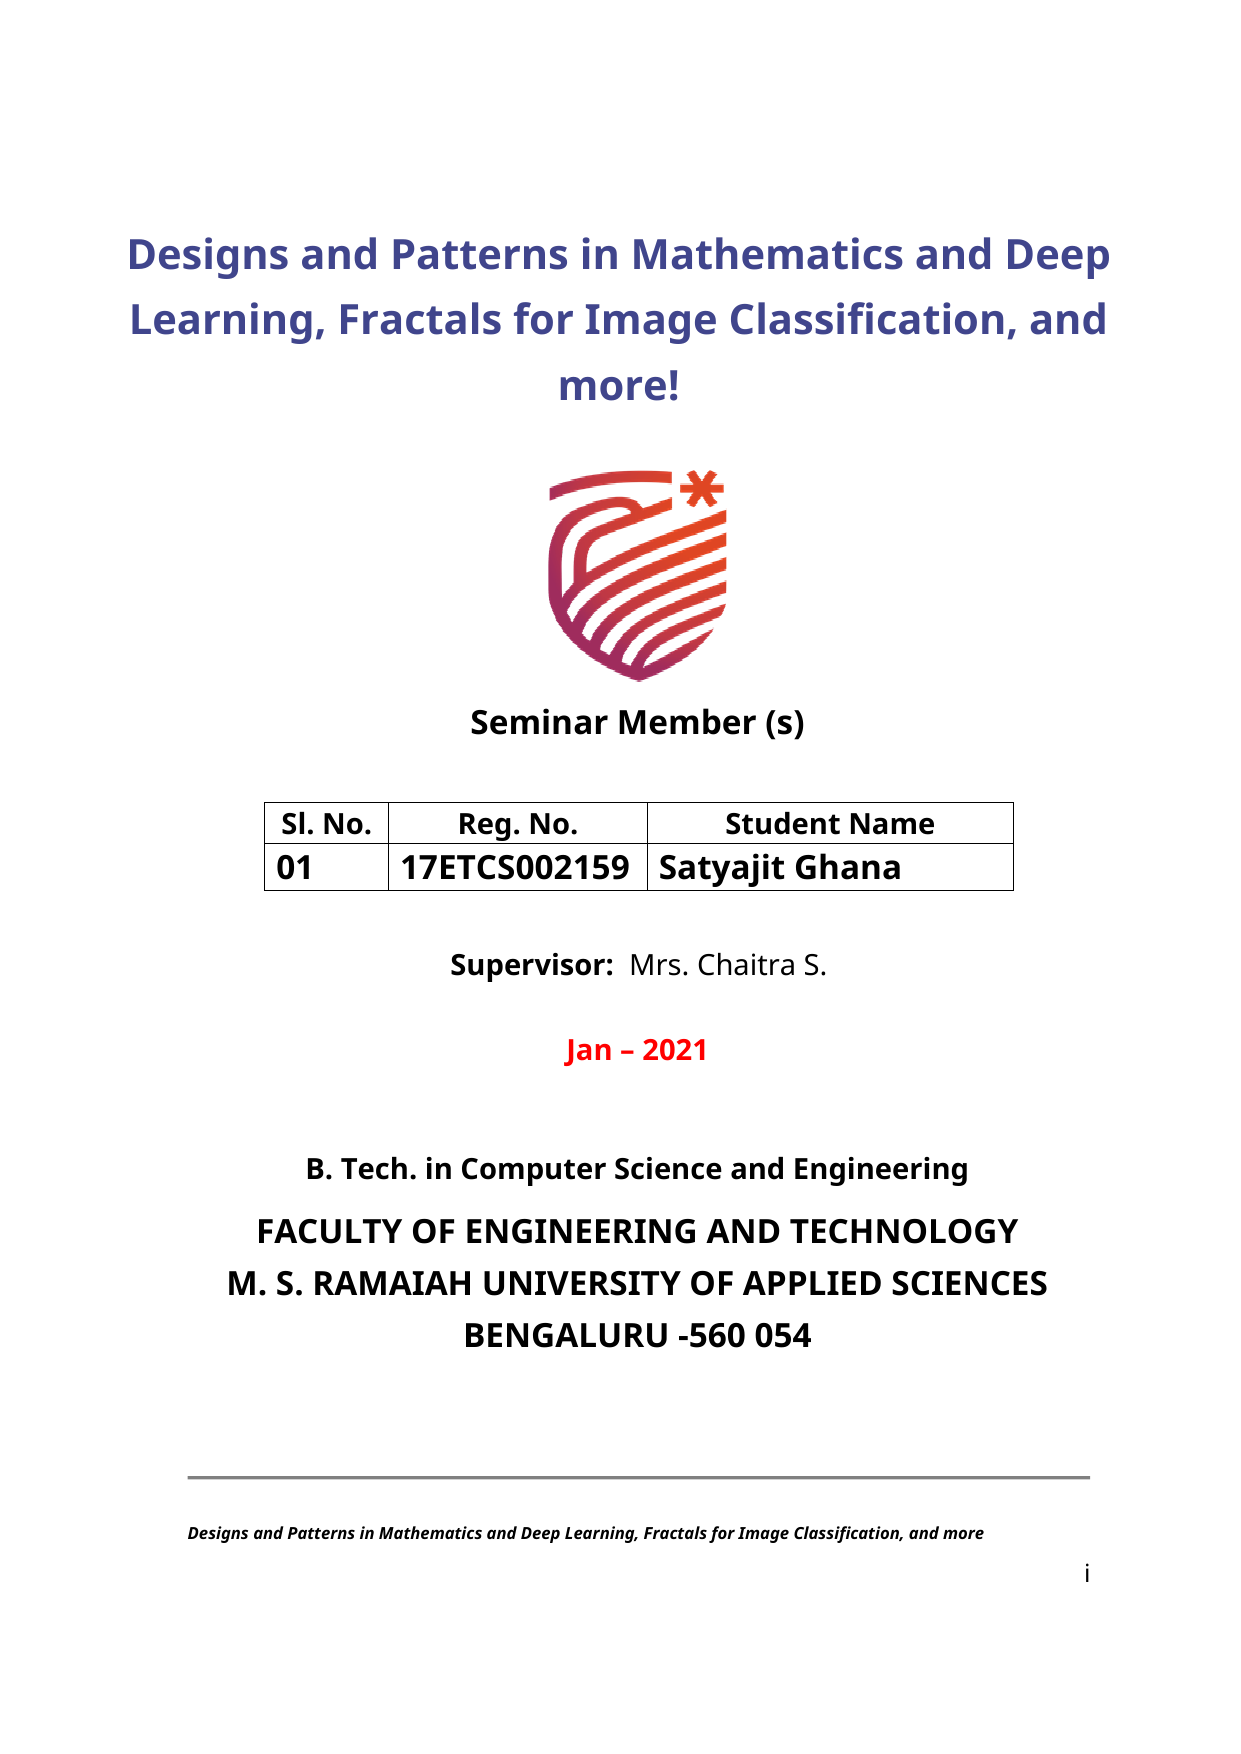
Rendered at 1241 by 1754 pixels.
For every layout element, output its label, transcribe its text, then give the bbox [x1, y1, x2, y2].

text B. Tech. in Computer Science and Engineering [187, 1148, 1087, 1188]
table_header Student Name [648, 803, 1013, 843]
table_header Sl. No. [265, 803, 388, 843]
table_header Reg. No. [389, 803, 647, 843]
table_cell Satyajit Ghana [648, 844, 1013, 889]
text Designs and Patterns in Mathematics and Deep Learning, Fractals for Image Classification, and more! [84, 225, 1153, 412]
picture [548, 470, 727, 682]
table_cell 17ETCS002159 [389, 844, 647, 889]
text Supervisor: Mrs. Chaitra S. [187, 944, 1090, 984]
text Seminar Member (s) [187, 699, 1087, 744]
text Bengaluru -560 054 [187, 1312, 1087, 1357]
text M. S. Ramaiah University of applied sciences [187, 1260, 1087, 1305]
table_cell 01 [265, 844, 388, 889]
text Faculty of ENGINEERING AND TECHNOLOGY [187, 1207, 1087, 1253]
text Jan – 2021 [187, 1029, 1087, 1069]
